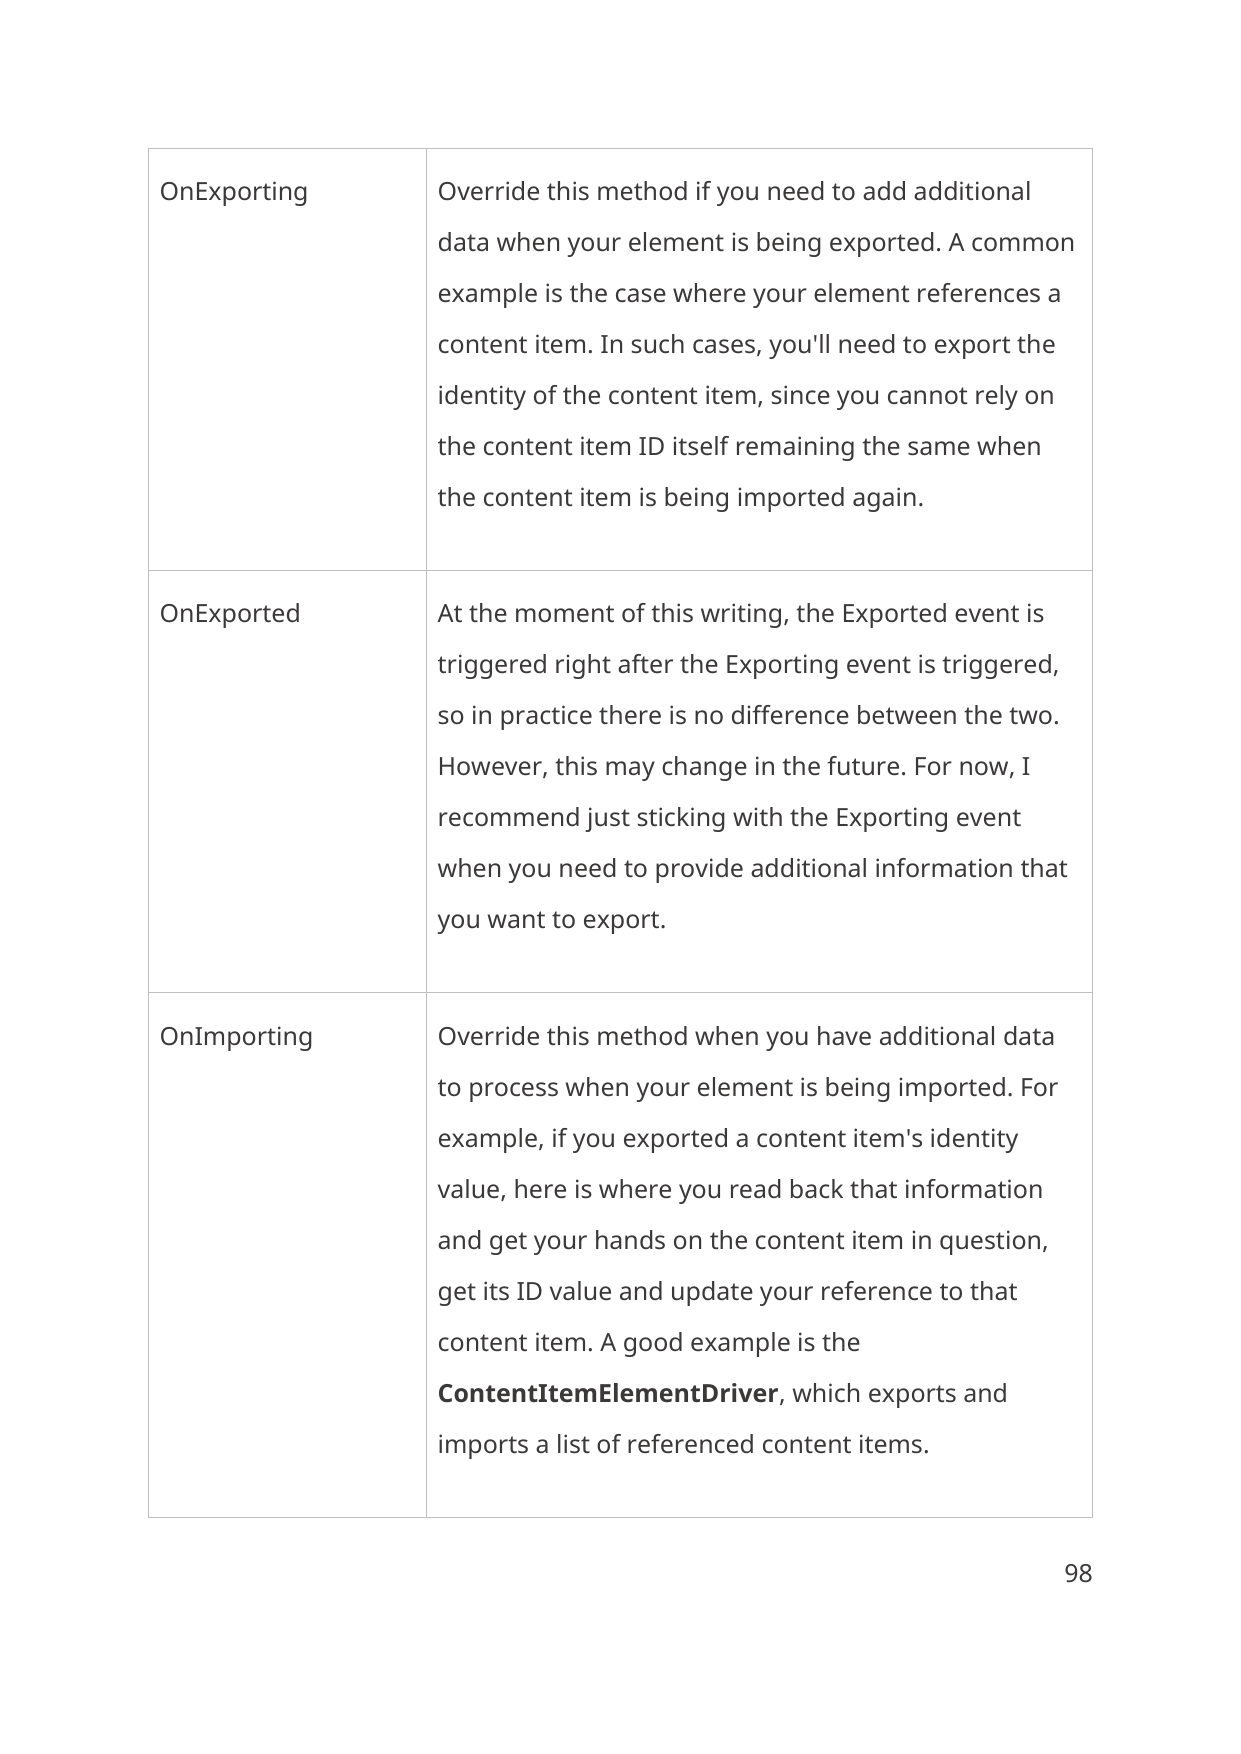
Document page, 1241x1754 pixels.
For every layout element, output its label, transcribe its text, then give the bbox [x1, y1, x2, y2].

table_cell At the moment of this writing, the Exported event is triggered right after the Exporting event is triggered, so in practice there is no difference between the two. However, this may change in the future. For now, I recommend just sticking with the Exporting event when you need to provide additional information that you want to export. [427, 571, 1092, 992]
table_cell Override this method when you have additional data to process when your element is being imported. For example, if you exported a content item's identity value, here is where you read back that information and get your hands on the content item in question, get its ID value and update your reference to that content item. A good example is the ContentItemElementDriver, which exports and imports a list of referenced content items. [427, 993, 1092, 1517]
table_cell Override this method if you need to add additional data when your element is being exported. A common example is the case where your element references a content item. In such cases, you'll need to export the identity of the content item, since you cannot rely on the content item ID itself remaining the same when the content item is being imported again. [427, 149, 1092, 570]
table_cell OnExported [149, 571, 426, 992]
table_cell OnImporting [149, 993, 426, 1517]
table_cell OnExporting [149, 149, 426, 570]
